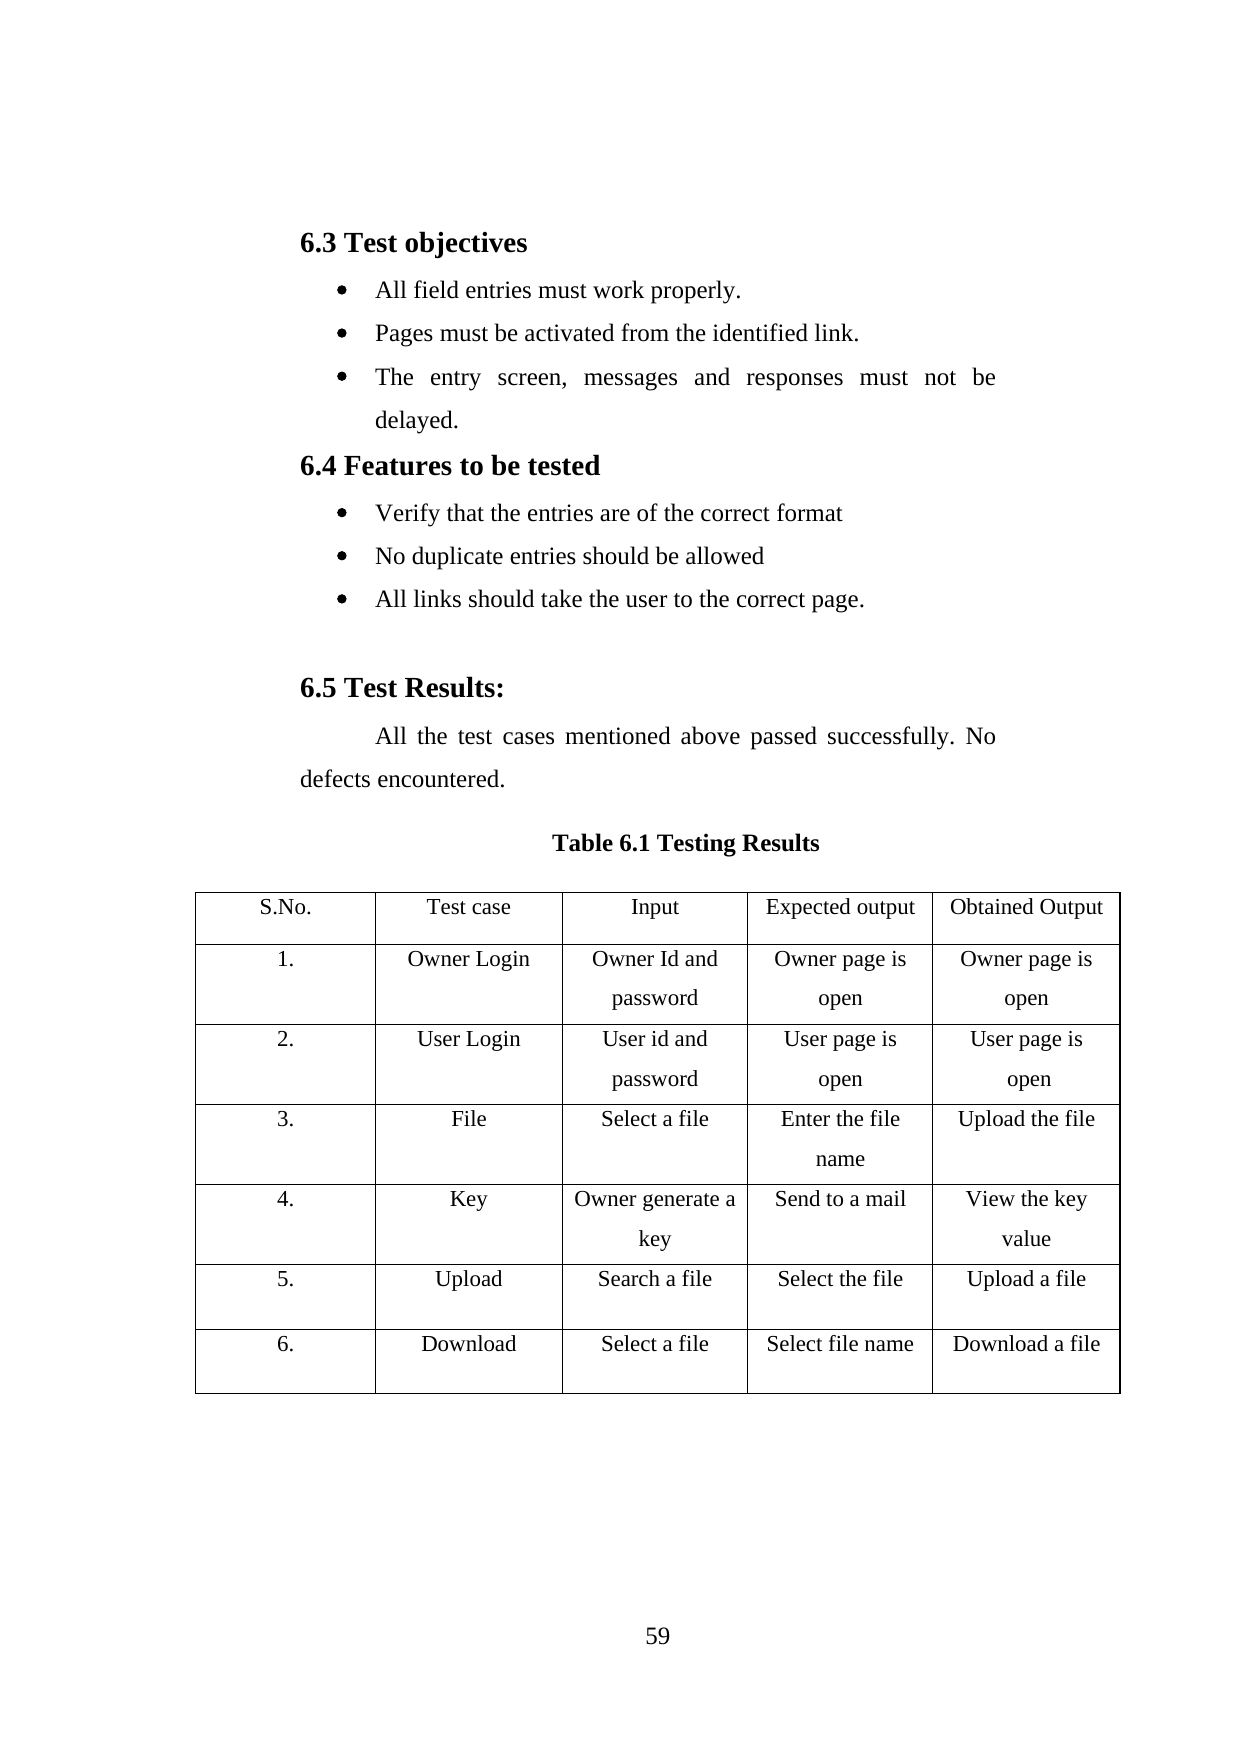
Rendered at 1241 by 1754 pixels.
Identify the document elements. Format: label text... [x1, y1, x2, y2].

table_cell 3. [196, 1105, 375, 1184]
table_cell Download [376, 1330, 562, 1393]
table_header Test case [376, 893, 562, 944]
list All field entries must work properly. [337, 275, 996, 304]
table_header S.No. [196, 893, 375, 944]
list No duplicate entries should be allowed [337, 541, 996, 570]
table_cell 1. [196, 945, 375, 1024]
text Table 6.1 Testing Results [300, 828, 996, 857]
table_cell Upload the file [933, 1105, 1119, 1184]
table_cell Download a file [933, 1330, 1119, 1393]
table_cell Select a file [563, 1330, 747, 1393]
list Pages must be activated from the identified link. [337, 318, 996, 347]
table_header Expected output [748, 893, 932, 944]
table_cell 6. [196, 1330, 375, 1393]
table_cell Search a file [563, 1265, 747, 1329]
table_cell 5. [196, 1265, 375, 1329]
subtitle 6.4 Features to be tested [300, 448, 996, 481]
table_cell Owner page is open [748, 945, 932, 1024]
table_cell Owner Id and password [563, 945, 747, 1024]
table_header Input [563, 893, 747, 944]
text All the test cases mentioned above passed successfully. No defects encountered. [300, 721, 996, 793]
table_cell Upload [376, 1265, 562, 1329]
table_cell User id and password [563, 1025, 747, 1104]
table_cell Key [376, 1185, 562, 1264]
table_cell Upload a file [933, 1265, 1119, 1329]
table_cell Owner page is open [933, 945, 1119, 1024]
table_cell 4. [196, 1185, 375, 1264]
table_cell User page is open [748, 1025, 932, 1104]
table_cell Owner Login [376, 945, 562, 1024]
table_cell User page is open [933, 1025, 1119, 1104]
list Verify that the entries are of the correct format [337, 498, 996, 527]
table_cell Select file name [748, 1330, 932, 1393]
table_header Obtained Output [933, 893, 1119, 944]
table_cell 2. [196, 1025, 375, 1104]
table_cell Owner generate a key [563, 1185, 747, 1264]
table_cell View the key value [933, 1185, 1119, 1264]
list All links should take the user to the correct page. [337, 584, 996, 613]
table_cell Enter the file name [748, 1105, 932, 1184]
subtitle 6.5 Test Results: [300, 671, 996, 704]
table_cell Select the file [748, 1265, 932, 1329]
table_cell Send to a mail [748, 1185, 932, 1264]
table_cell Select a file [563, 1105, 747, 1184]
subtitle 6.3 Test objectives [300, 225, 996, 258]
table_cell File [376, 1105, 562, 1184]
table_cell User Login [376, 1025, 562, 1104]
list The entry screen, messages and responses must not be delayed. [337, 362, 996, 433]
